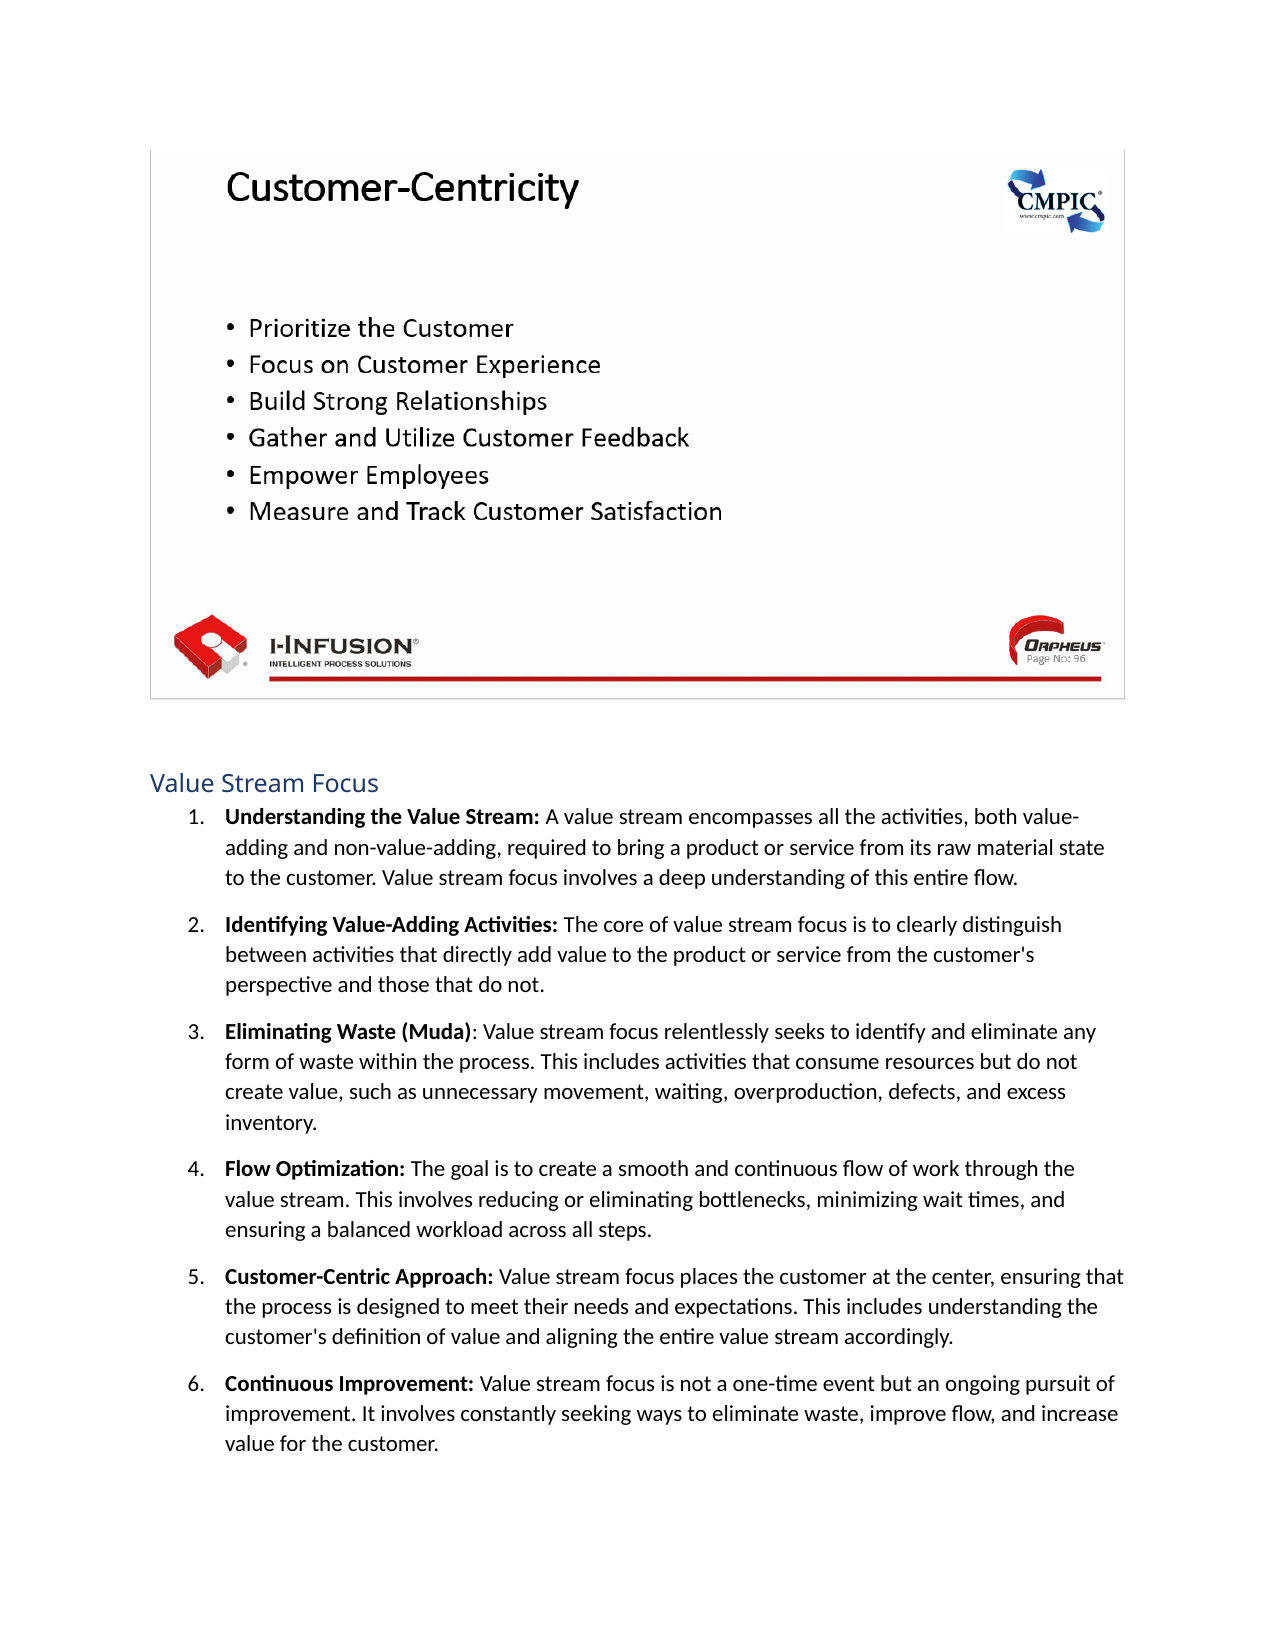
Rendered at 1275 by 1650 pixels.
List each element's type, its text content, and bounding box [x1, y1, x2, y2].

list Continuous Improvement: Value stream focus is not a one-time event but an ongoing pursuit of improvement. It involves constantly seeking ways to eliminate waste, improve flow, and increase value for the customer. [187, 1369, 1125, 1457]
picture [150, 150, 1125, 700]
list Understanding the Value Stream: A value stream encompasses all the activities, both value-adding and non-value-adding, required to bring a product or service from its raw material state to the customer. Value stream focus involves a deep understanding of this entire flow. [187, 802, 1125, 891]
list Eliminating Waste (Muda): Value stream focus relentlessly seeks to identify and eliminate any form of waste within the process. This includes activities that consume resources but do not create value, such as unnecessary movement, waiting, overproduction, defects, and excess inventory. [187, 1017, 1125, 1136]
list Identifying Value-Adding Activities: The core of value stream focus is to clearly distinguish between activities that directly add value to the product or service from the customer's perspective and those that do not. [187, 910, 1125, 998]
subtitle Value Stream Focus [150, 766, 1125, 800]
list Customer-Centric Approach: Value stream focus places the customer at the center, ensuring that the process is designed to meet their needs and expectations. This includes understanding the customer's definition of value and aligning the entire value stream accordingly. [187, 1262, 1125, 1350]
list Flow Optimization: The goal is to create a smooth and continuous flow of work through the value stream. This involves reducing or eliminating bottlenecks, minimizing wait times, and ensuring a balanced workload across all steps. [187, 1154, 1125, 1243]
